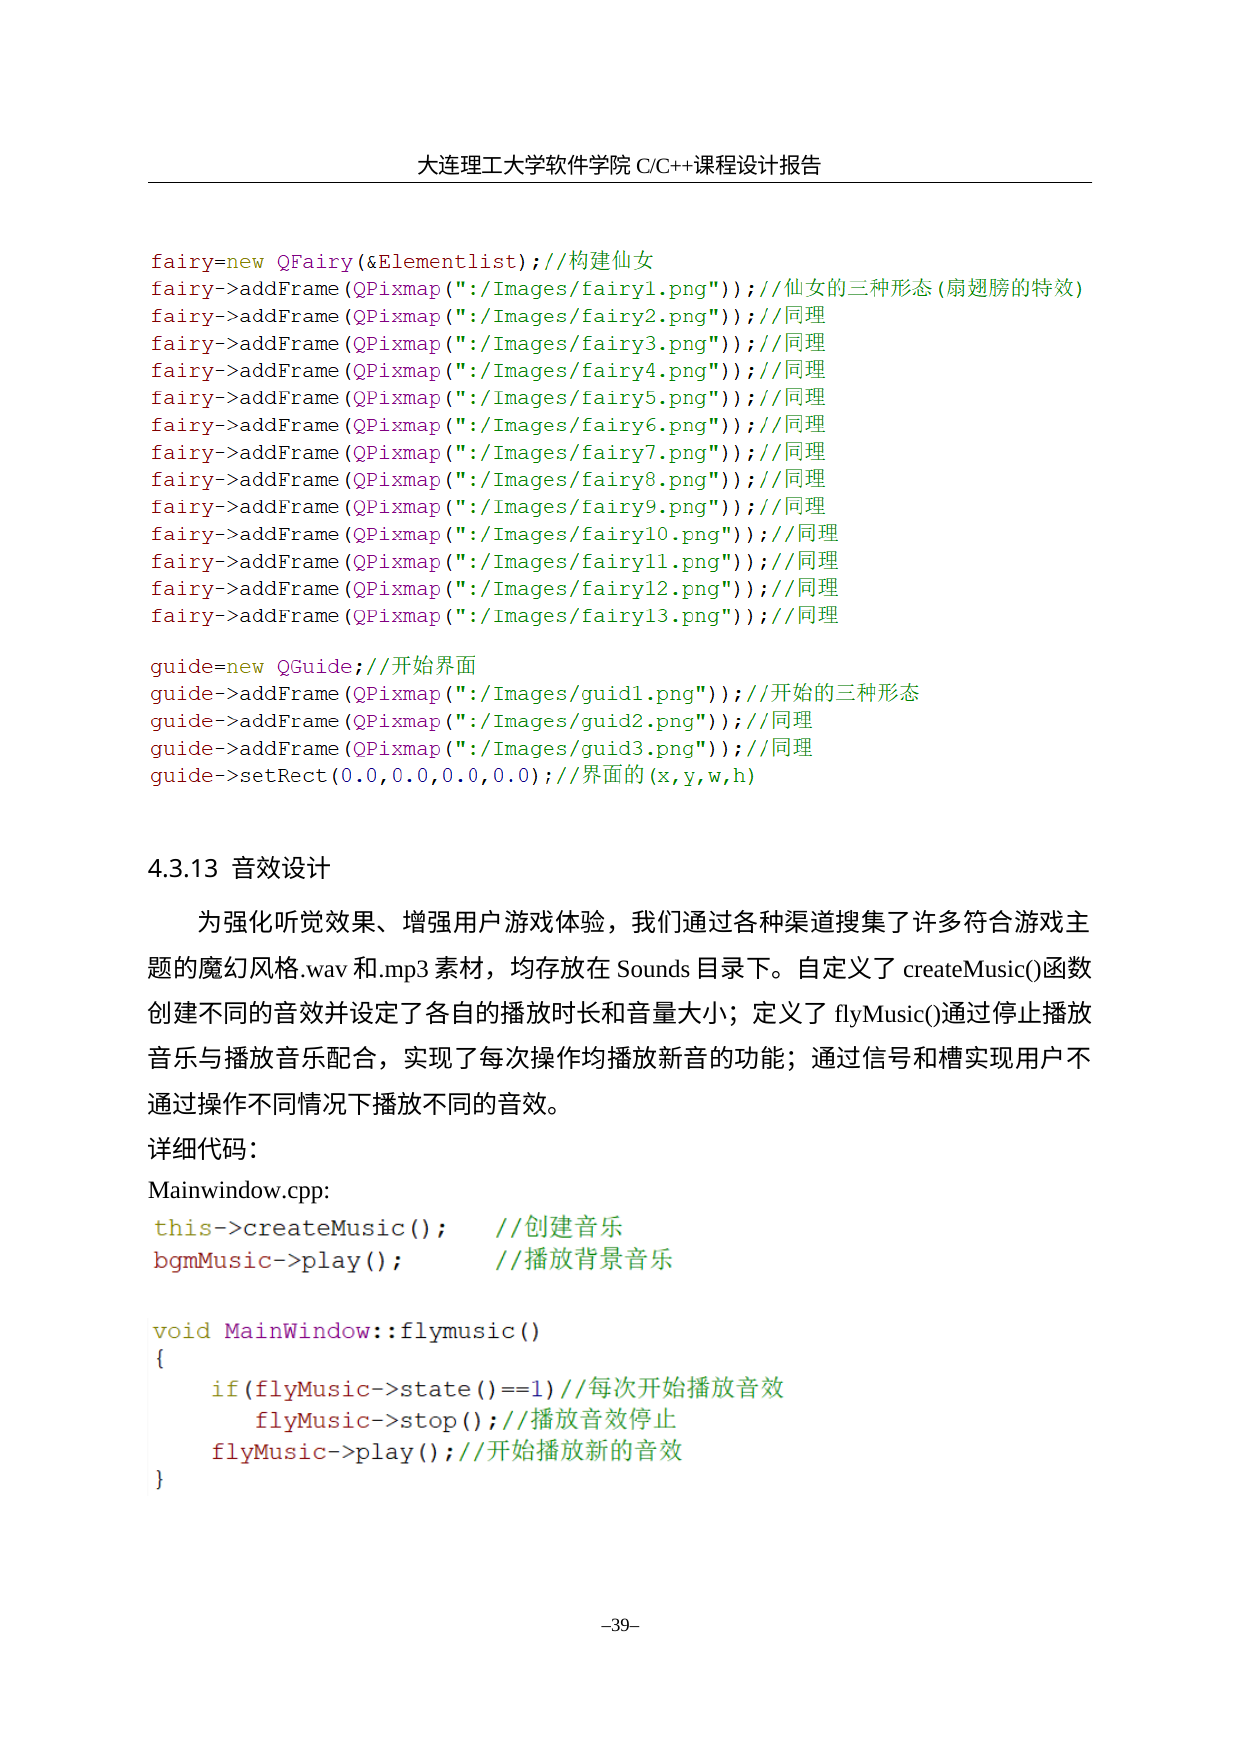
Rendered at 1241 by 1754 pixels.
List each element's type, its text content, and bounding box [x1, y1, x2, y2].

picture [147, 1210, 692, 1276]
picture [147, 1318, 809, 1496]
picture [147, 245, 1093, 793]
text 详细代码： [148, 1129, 1092, 1166]
subtitle 4.3.13 音效设计 [148, 848, 1092, 885]
text 为强化听觉效果、增强用户游戏体验，我们通过各种渠道搜集了许多符合游戏主题的魔幻风格.wav和.mp3素材，均存放在Sounds目录下。自定义了createMusic()函数创建不同的音效并设定了各自的播放时长和音量大小；定义了flyMusic()通过停止播放音乐与播放音乐配合，实现了每次操作均播放新音的功能；通过信号和槽实现用户不通过操作不同情况下播放不同的音效。 [148, 903, 1092, 1120]
text Mainwindow.cpp: [148, 1175, 1092, 1203]
